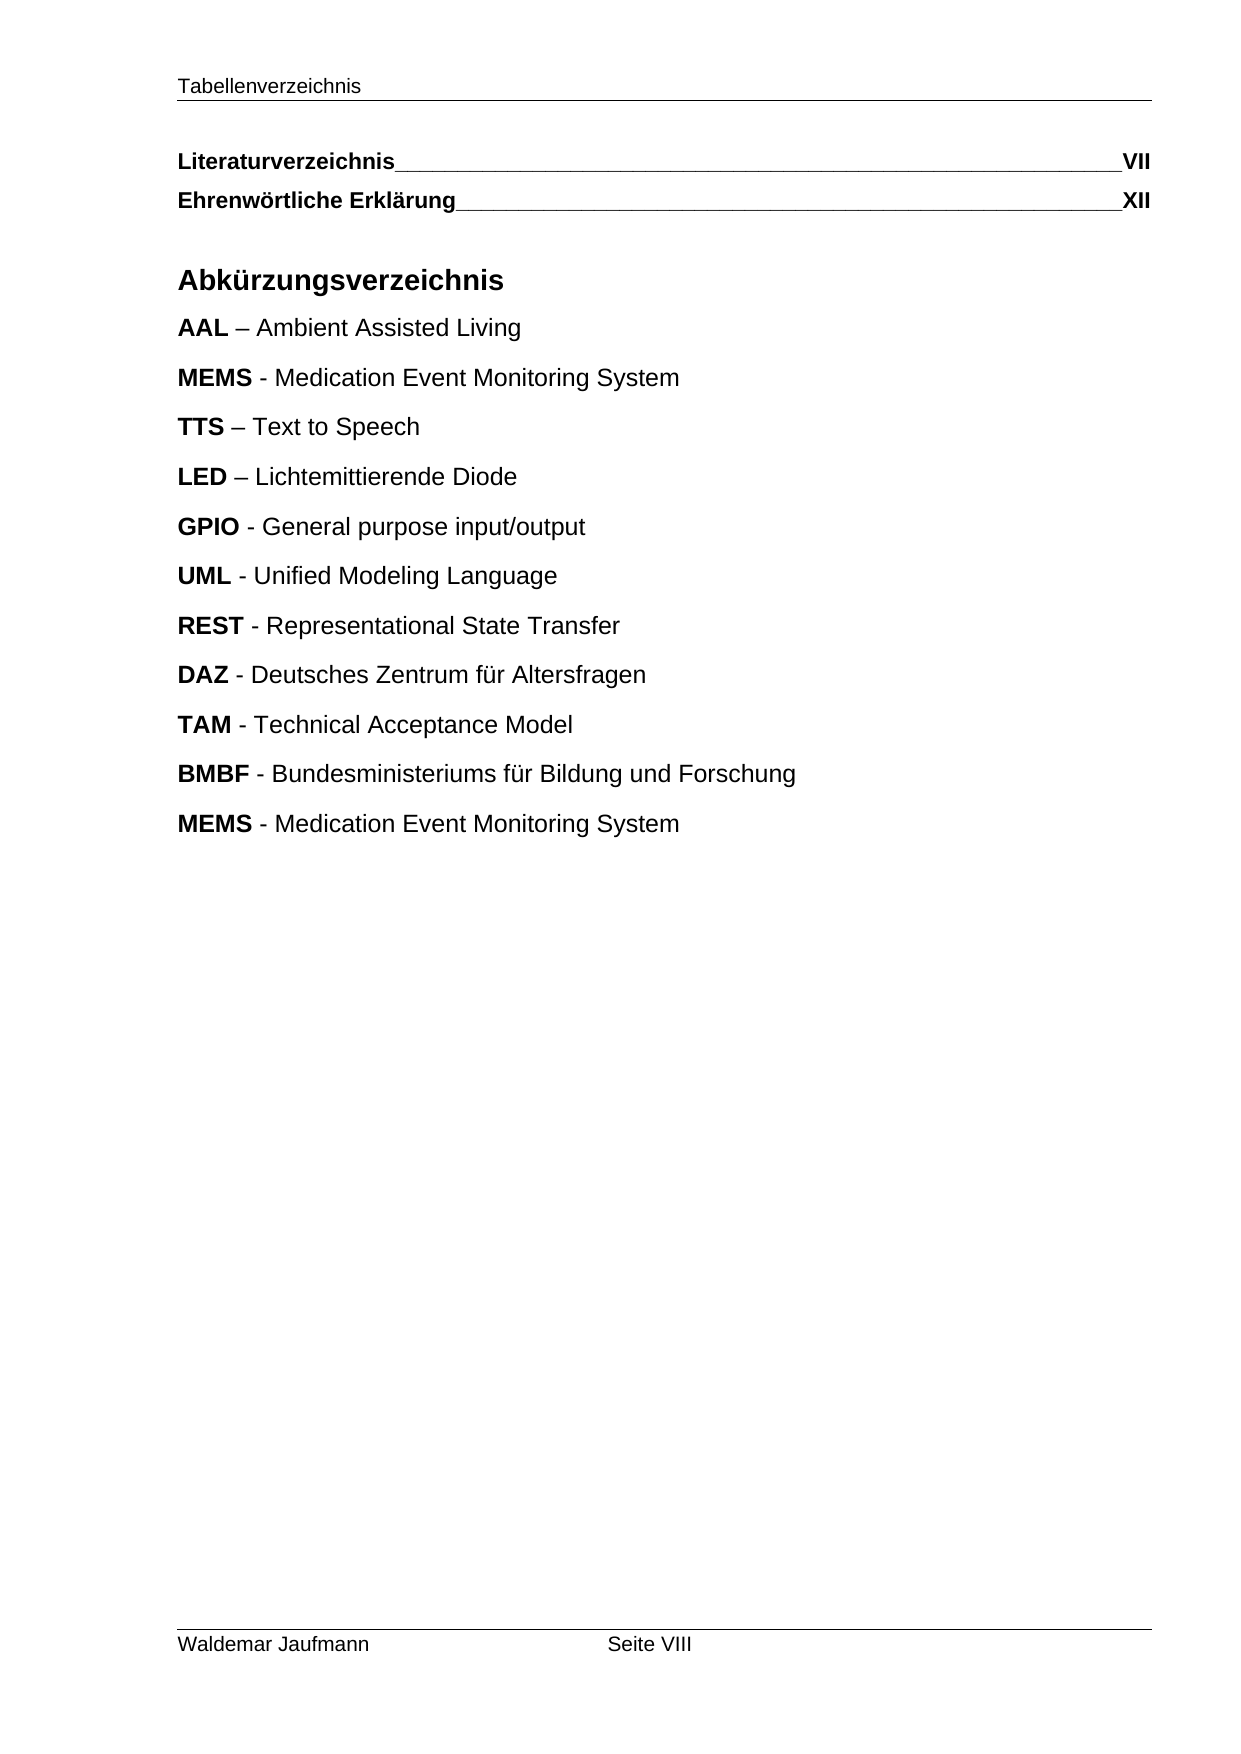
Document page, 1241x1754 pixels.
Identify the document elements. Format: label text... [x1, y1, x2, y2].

text DAZ - Deutsches Zentrum für Altersfragen [177, 660, 1152, 689]
subtitle Abkürzungsverzeichnis [177, 263, 1152, 296]
text Ehrenwörtliche Erklärung XII [177, 187, 1152, 213]
text TTS – Text to Speech [177, 412, 1152, 441]
text UML - Unified Modeling Language [177, 561, 1152, 590]
text Literaturverzeichnis VII [177, 148, 1152, 174]
text GPIO - General purpose input/output [177, 512, 1152, 540]
text TAM - Technical Acceptance Model [177, 710, 1152, 739]
text BMBF - Bundesministeriums für Bildung und Forschung [177, 759, 1152, 788]
text LED – Lichtemittierende Diode [177, 462, 1152, 491]
text MEMS - Medication Event Monitoring System [177, 809, 1152, 838]
text AAL – Ambient Assisted Living [177, 313, 1152, 342]
text REST - Representational State Transfer [177, 611, 1152, 639]
text MEMS - Medication Event Monitoring System [177, 363, 1152, 392]
